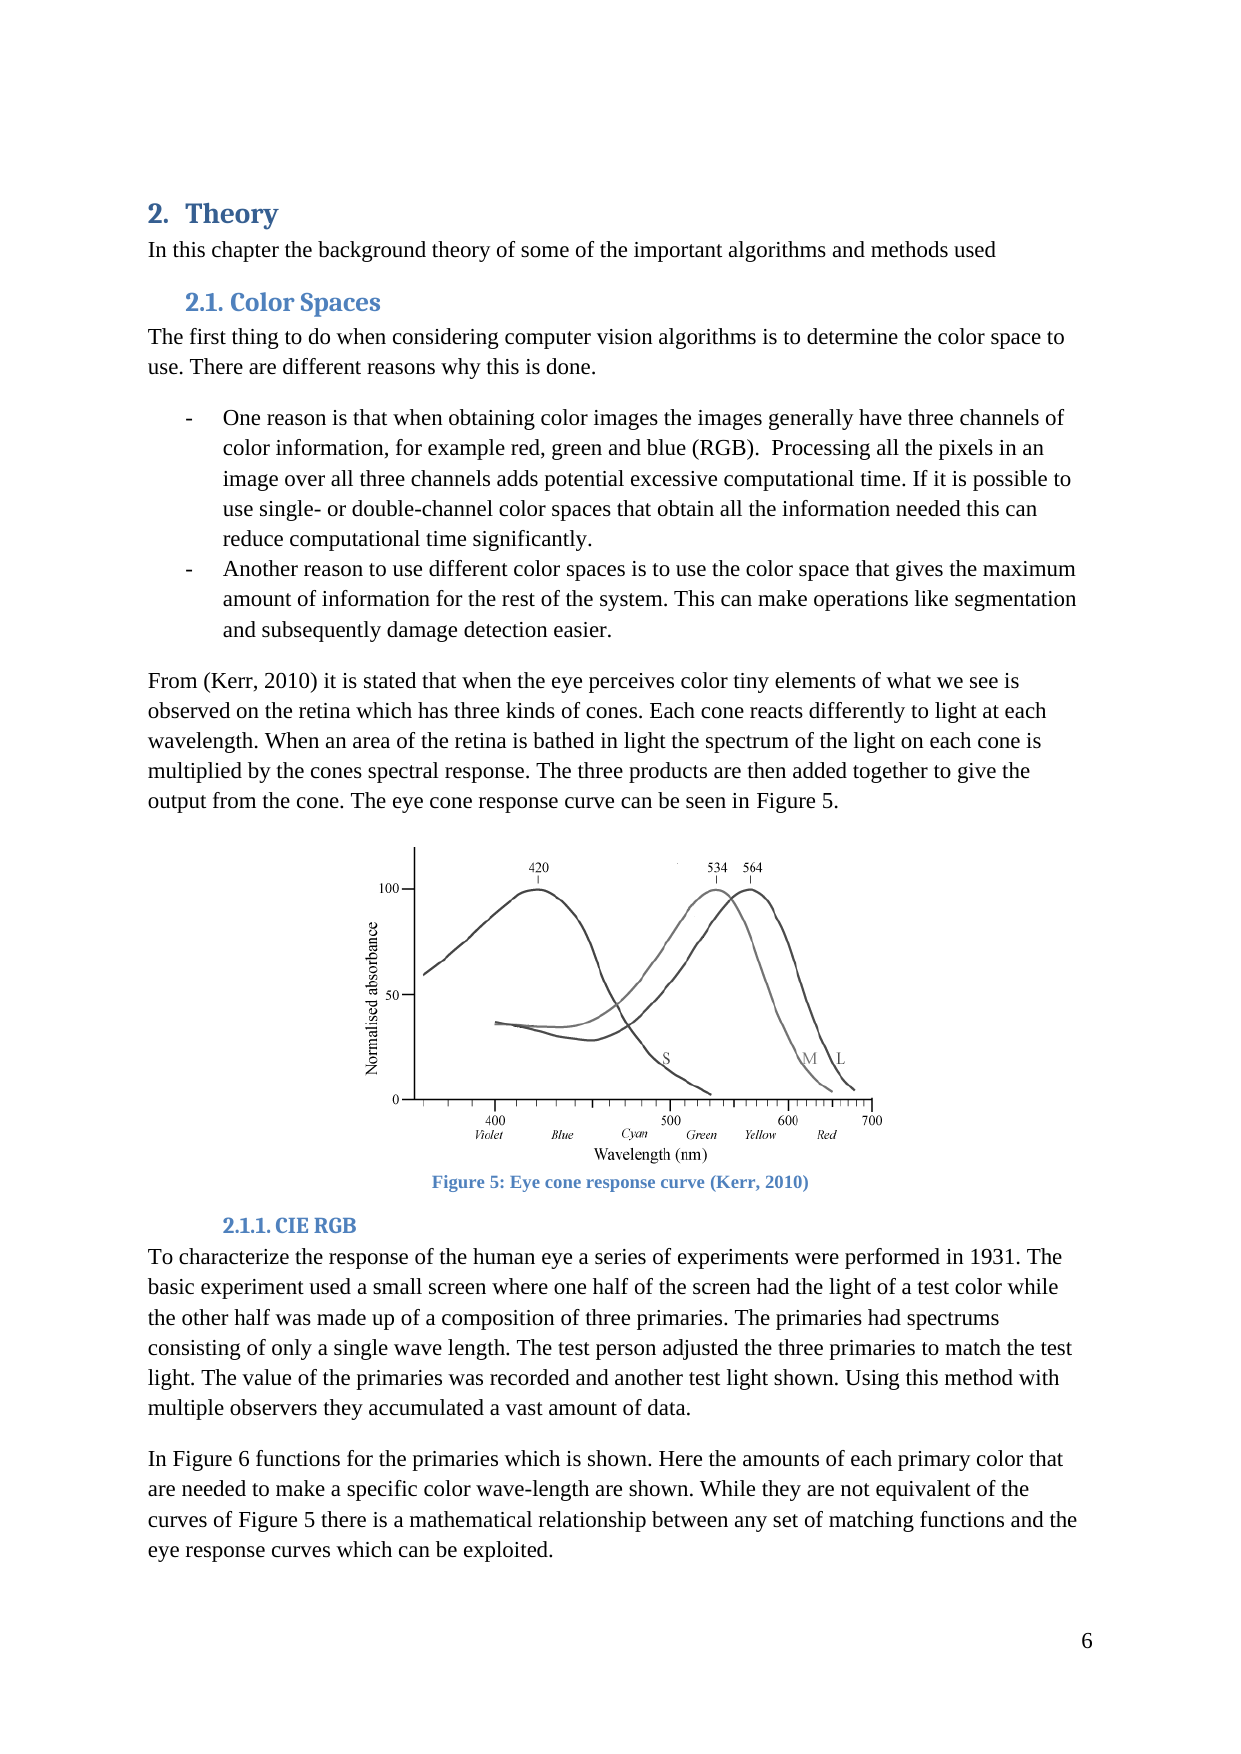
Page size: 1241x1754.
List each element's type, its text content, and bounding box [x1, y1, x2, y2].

subtitle CIE RGB [223, 1213, 1093, 1239]
subtitle Color Spaces [185, 287, 1093, 318]
text In this chapter the background theory of some of the important algorithms and methods used [148, 236, 1093, 262]
text Figure 5: Eye cone response curve [148, 1171, 1093, 1192]
text In Figure 6 functions for the primaries which is shown. Here the amounts of each primary color that are needed to make a specific color wave-length are shown. While they are not equivalent of the curves of Figure 5 there is a mathematical relationship between any set of matching functions and the eye response curves which can be exploited. [148, 1445, 1093, 1562]
subtitle Theory [148, 198, 1093, 231]
list One reason is that when obtaining color images the images generally have three channels of color information, for example red, green and blue (RGB). Processing all the pixels in an image over all three channels adds potential excessive computational time. If it is possible to use single- or double-channel color spaces that obtain all the information needed this can reduce computational time significantly. [185, 404, 1093, 551]
text To characterize the response of the human eye a series of experiments were performed in 1931. The basic experiment used a small screen where one half of the screen had the light of a test color while the other half was made up of a composition of three primaries. The primaries had spectrums consisting of only a single wave length. The test person adjusted the three primaries to match the test light. The value of the primaries was recorded and another test light shown. Using this method with multiple observers they accumulated a vast amount of data. [148, 1243, 1093, 1421]
text The first thing to do when considering computer vision algorithms is to determine the color space to use. There are different reasons why this is done. [148, 323, 1093, 379]
list Another reason to use different color spaces is to use the color space that gives the maximum amount of information for the rest of the system. This can make operations like segmentation and subsequently damage detection easier. [185, 555, 1093, 642]
text From it is stated that when the eye perceives color tiny elements of what we see is observed on the retina which has three kinds of cones. Each cone reacts differently to light at each wavelength. When an area of the retina is bathed in light the spectrum of the light on each cone is multiplied by the cones spectral response. The three products are then added together to give the output from the cone. The eye cone response curve can be seen in Figure 5. [148, 667, 1093, 814]
